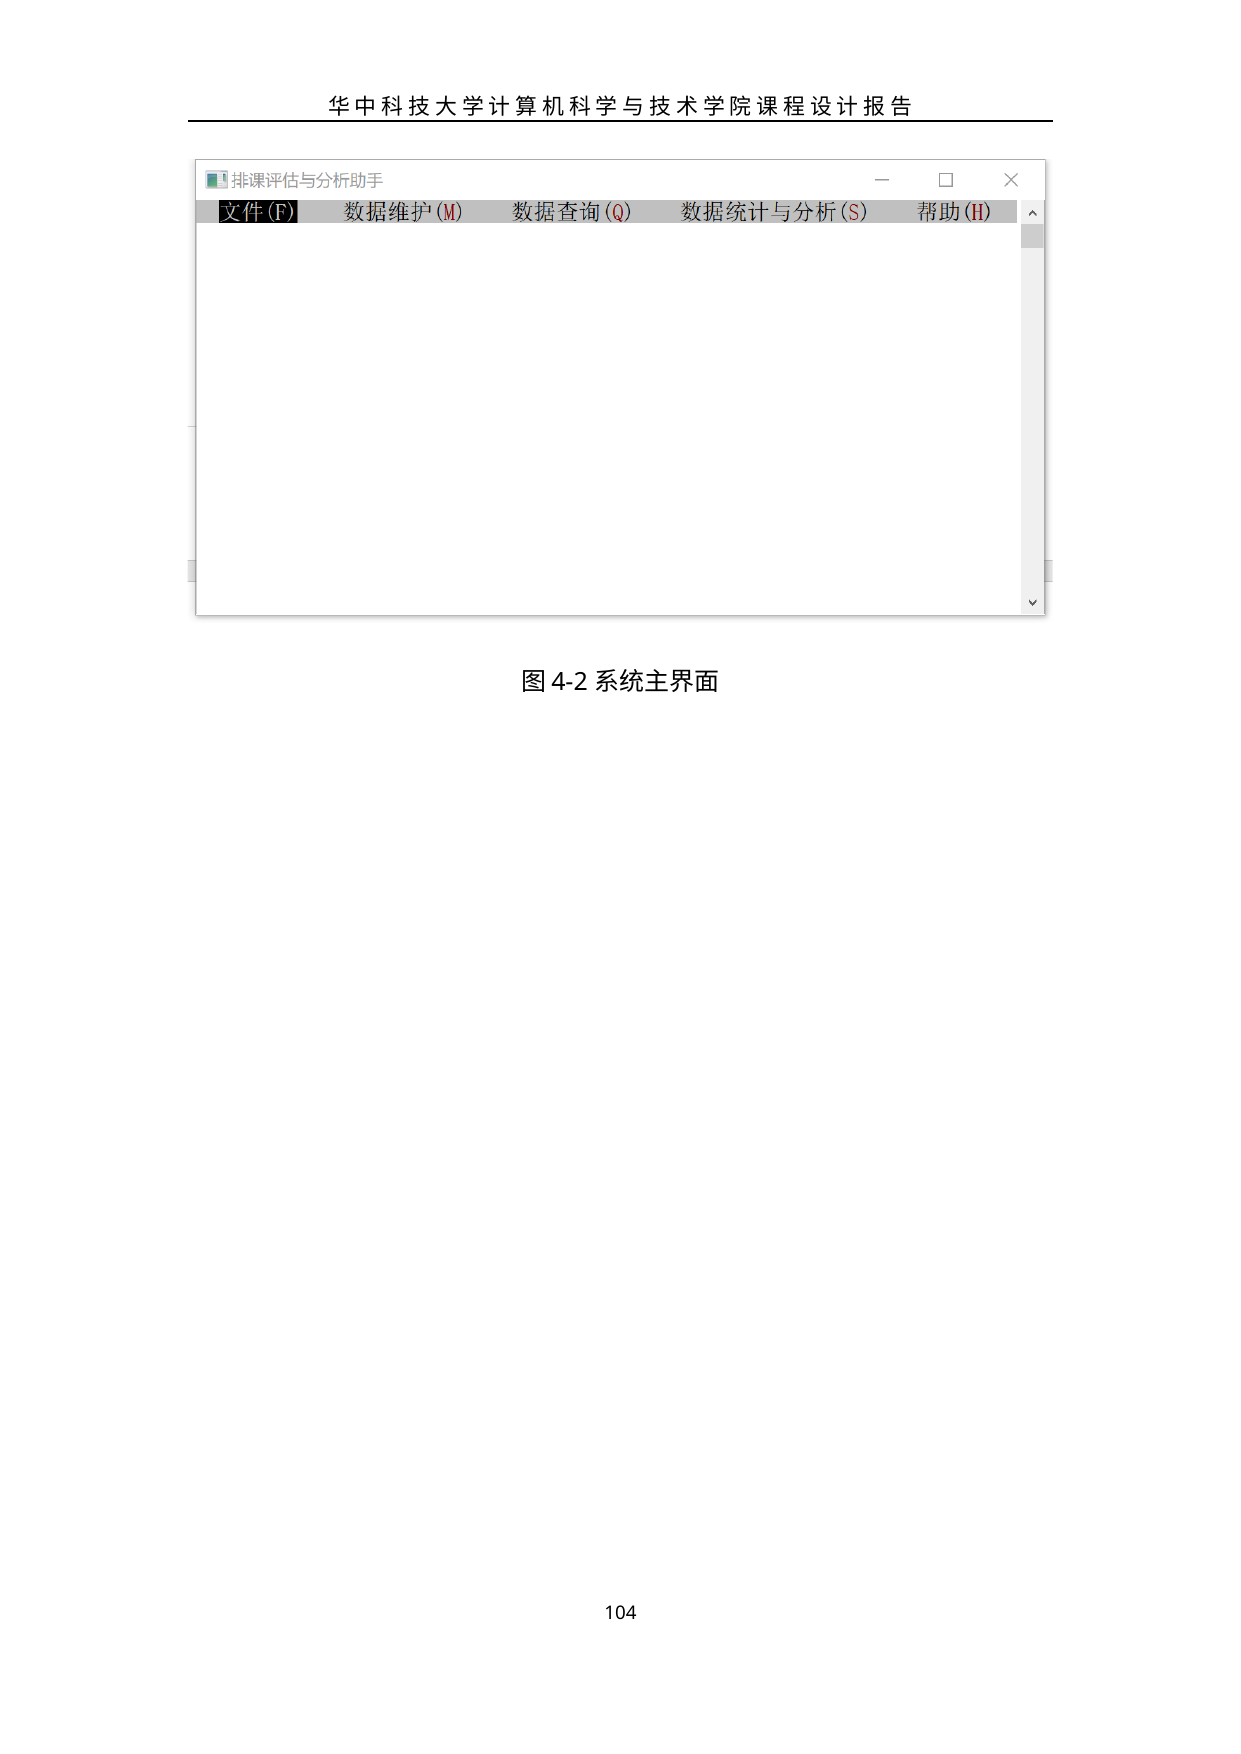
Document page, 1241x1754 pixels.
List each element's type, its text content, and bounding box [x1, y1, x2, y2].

picture [187, 159, 1053, 623]
text 图4-2 系统主界面 [187, 647, 1053, 712]
